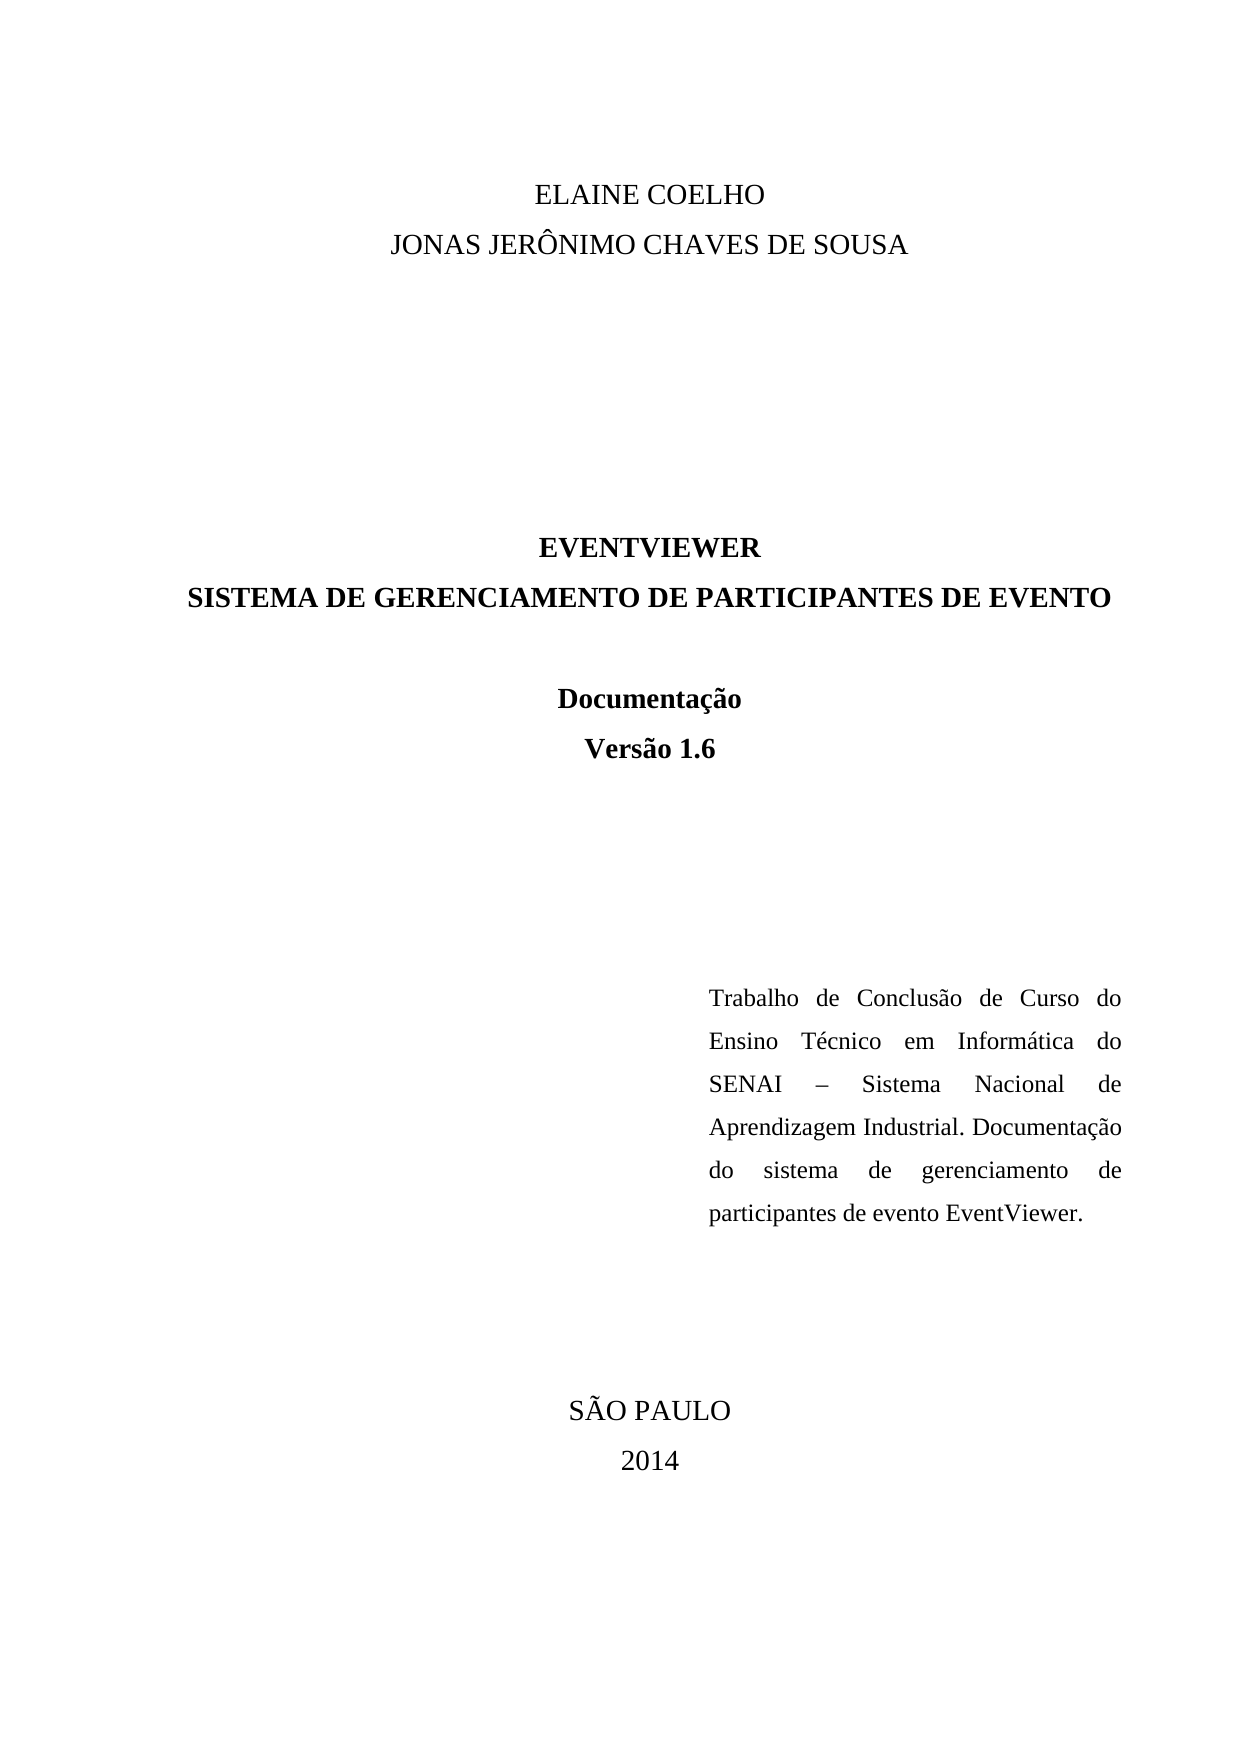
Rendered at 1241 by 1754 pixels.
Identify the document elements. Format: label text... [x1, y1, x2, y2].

text SÃO PAULO [177, 1393, 1122, 1426]
text ELAINE COELHO [177, 177, 1122, 211]
text 2014 [177, 1443, 1122, 1476]
text EVENTVIEWER [177, 530, 1122, 564]
text Documentação [177, 681, 1122, 714]
text SISTEMA DE GERENCIAMENTO DE PARTICIPANTES DE EVENTO [177, 580, 1122, 614]
text JONAS JERÔNIMO CHAVES DE SOUSA [177, 227, 1122, 261]
text Versão 1.6 [177, 731, 1122, 765]
text Trabalho de Conclusão de Curso do Ensino Técnico em Informática do SENAI – Sistema Nacional de Aprendizagem Industrial. Documentação do sistema de gerenciamento de participantes de evento EventViewer. [709, 983, 1122, 1227]
